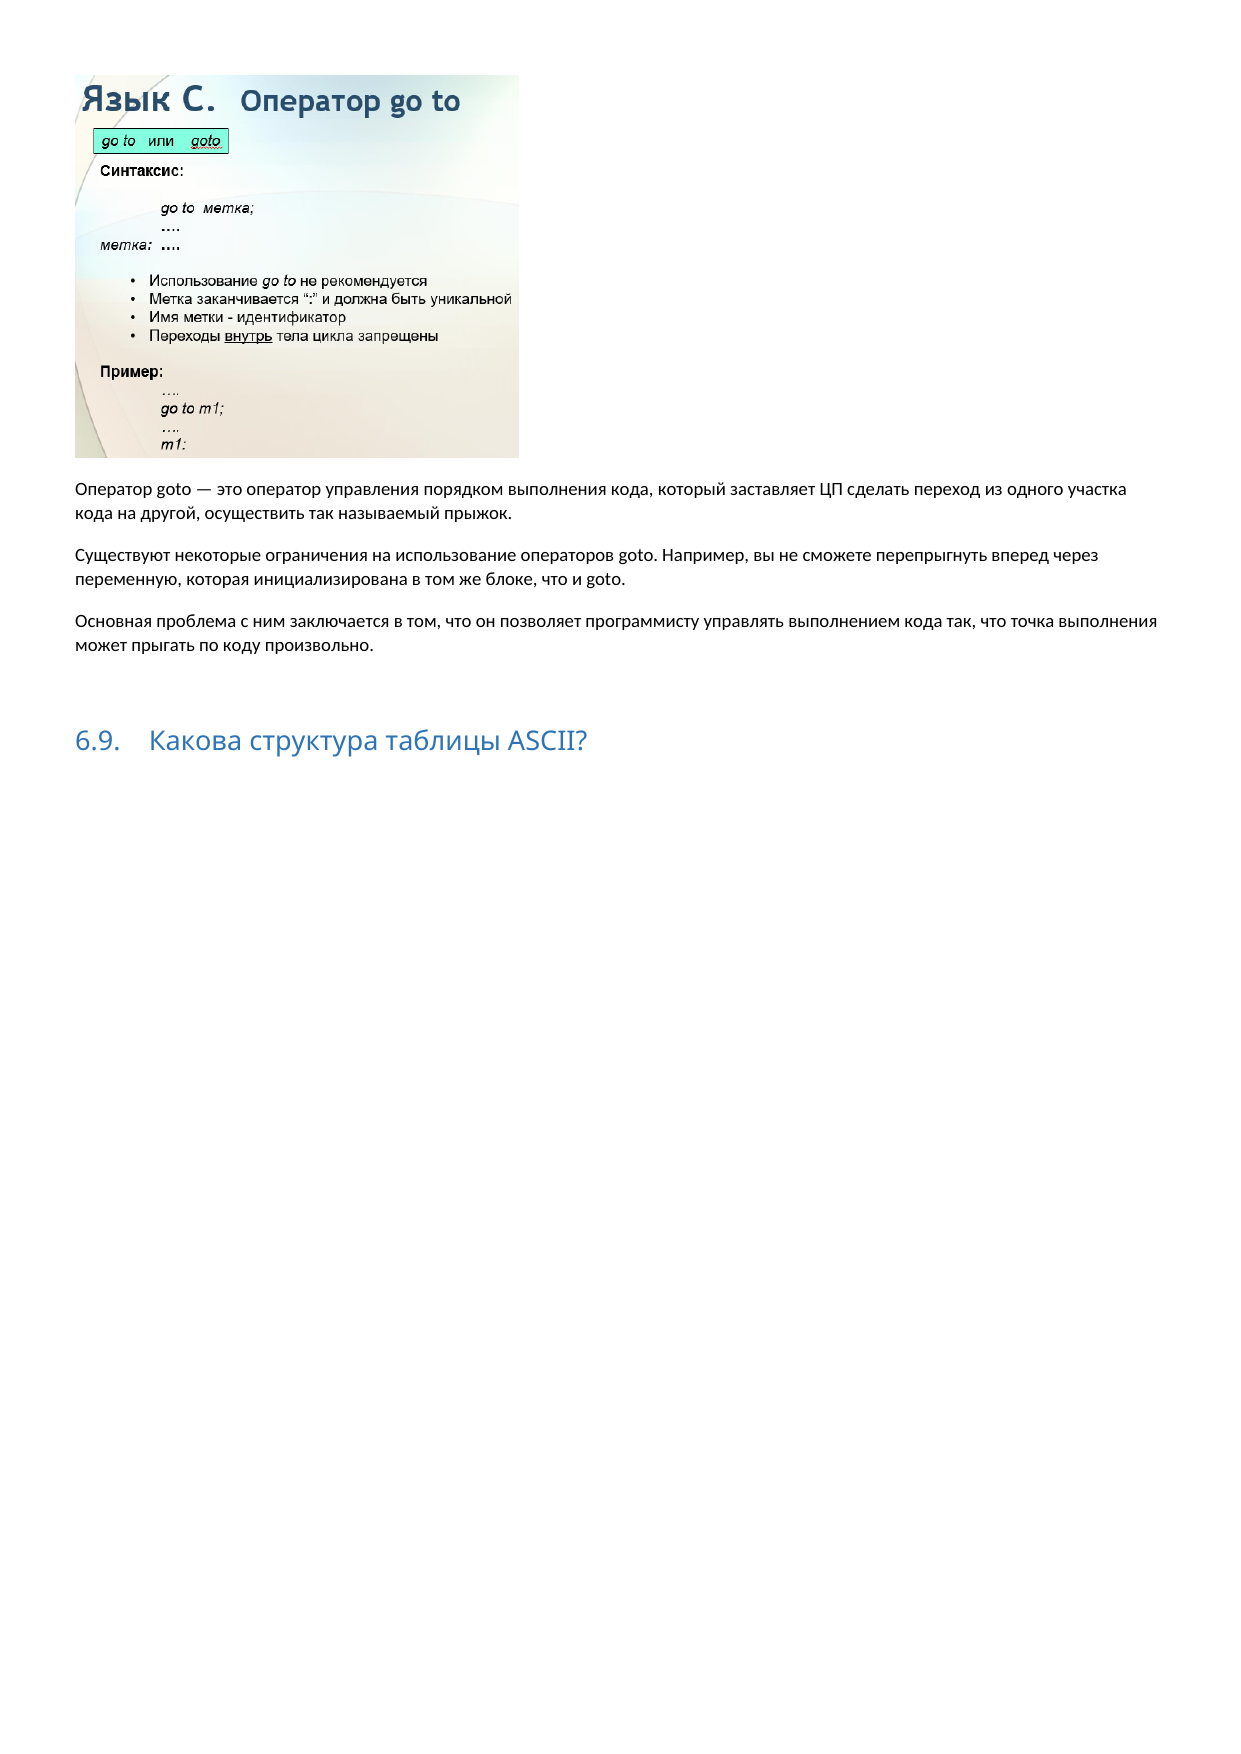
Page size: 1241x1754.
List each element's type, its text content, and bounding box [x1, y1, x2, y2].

text Существуют некоторые ограничения на использование операторов goto. Например, вы не сможете перепрыгнуть вперед через переменную, которая инициализирована в том же блоке, что и goto. [75, 543, 1165, 590]
text Оператор goto — это оператор управления порядком выполнения кода, который заставляет ЦП сделать переход из одного участка кода на другой, осуществить так называемый прыжок. [75, 477, 1165, 524]
subtitle 6.9. Какова структура таблицы ASCII? [75, 722, 1165, 758]
text Основная проблема с ним заключается в том, что он позволяет программисту управлять выполнением кода так, что точка выполнения может прыгать по коду произвольно. [75, 609, 1165, 656]
picture [75, 75, 519, 458]
